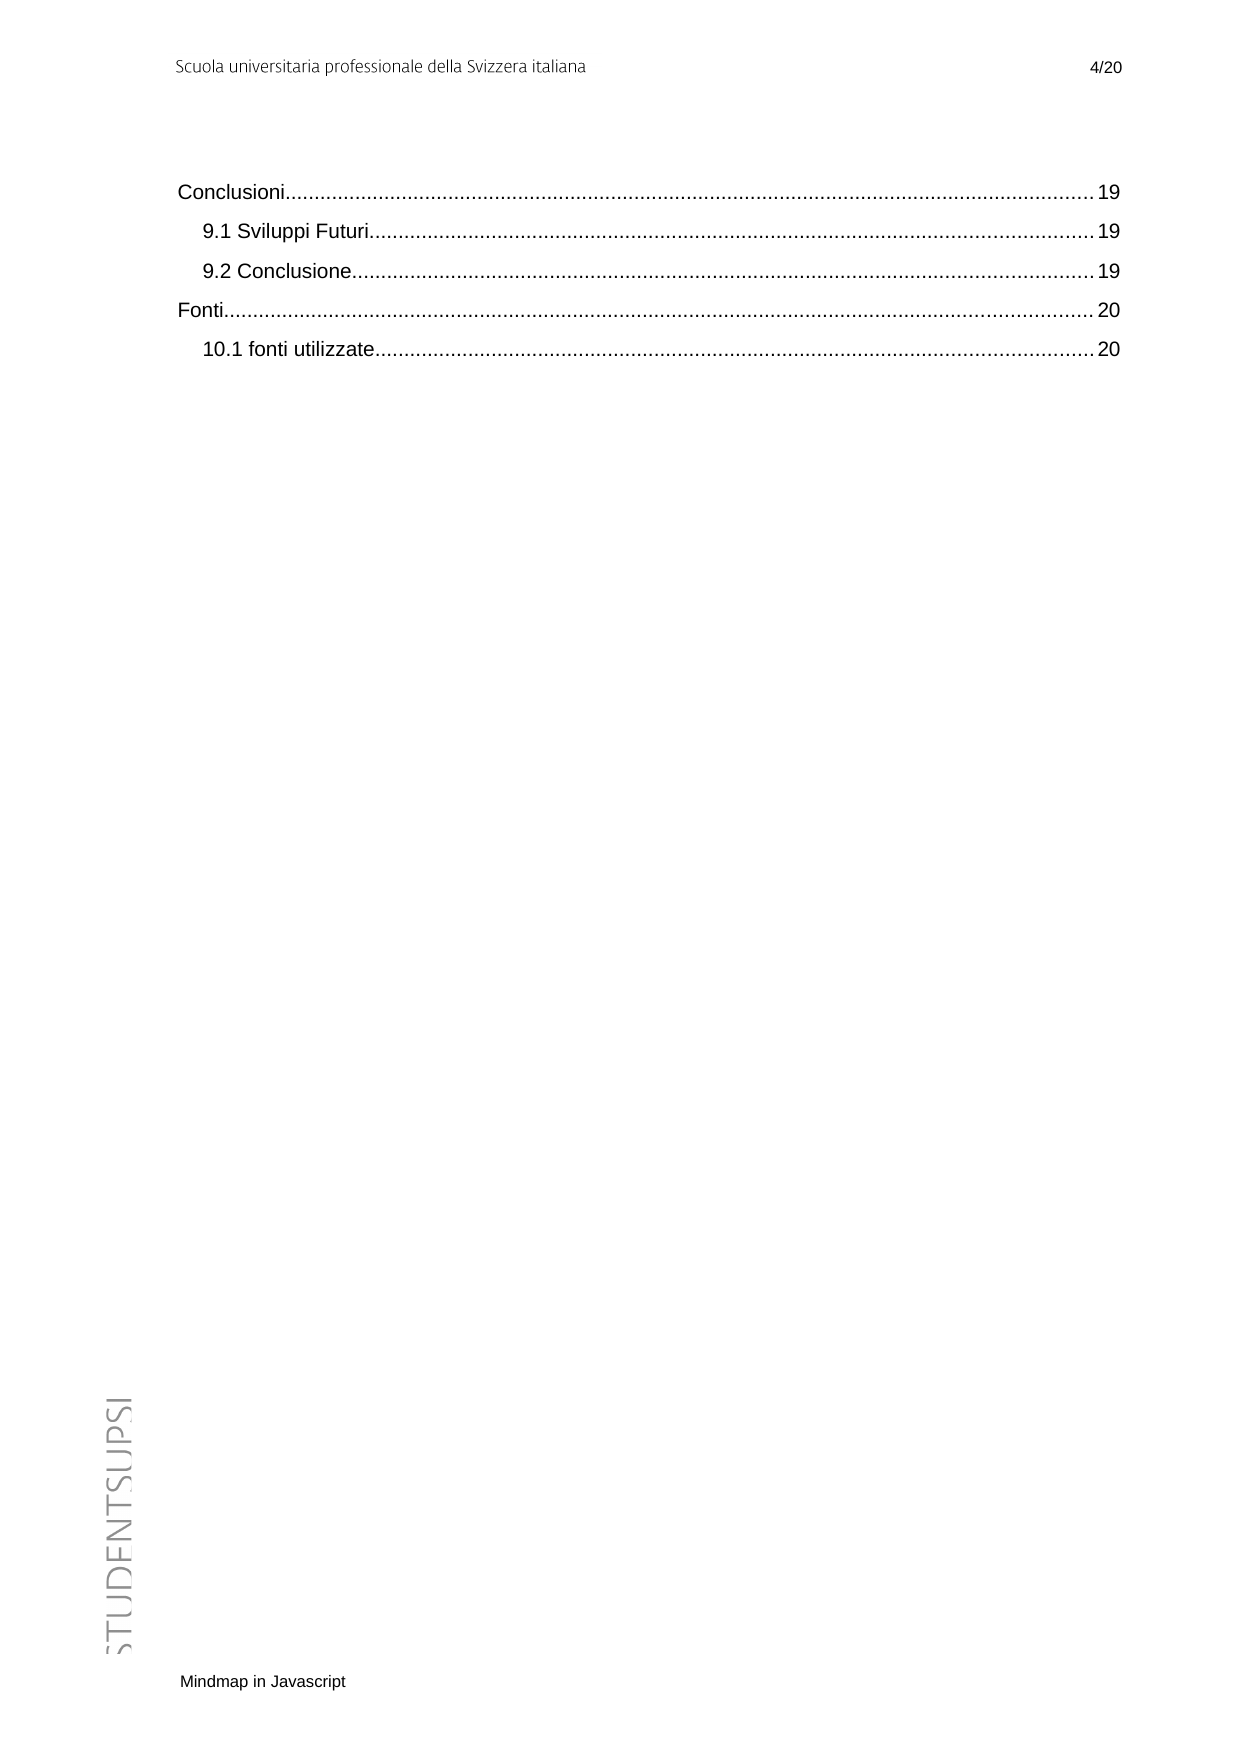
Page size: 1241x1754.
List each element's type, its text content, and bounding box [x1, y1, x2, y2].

picture [106, 1399, 132, 1654]
picture [168, 53, 602, 80]
text 10.1 fonti utilizzate 20 [202, 337, 1122, 361]
text 9.1 Sviluppi Futuri 19 [202, 219, 1122, 243]
text 9.2 Conclusione 19 [202, 258, 1122, 282]
text Conclusioni 19 [177, 180, 1122, 204]
text Fonti 20 [177, 298, 1122, 322]
